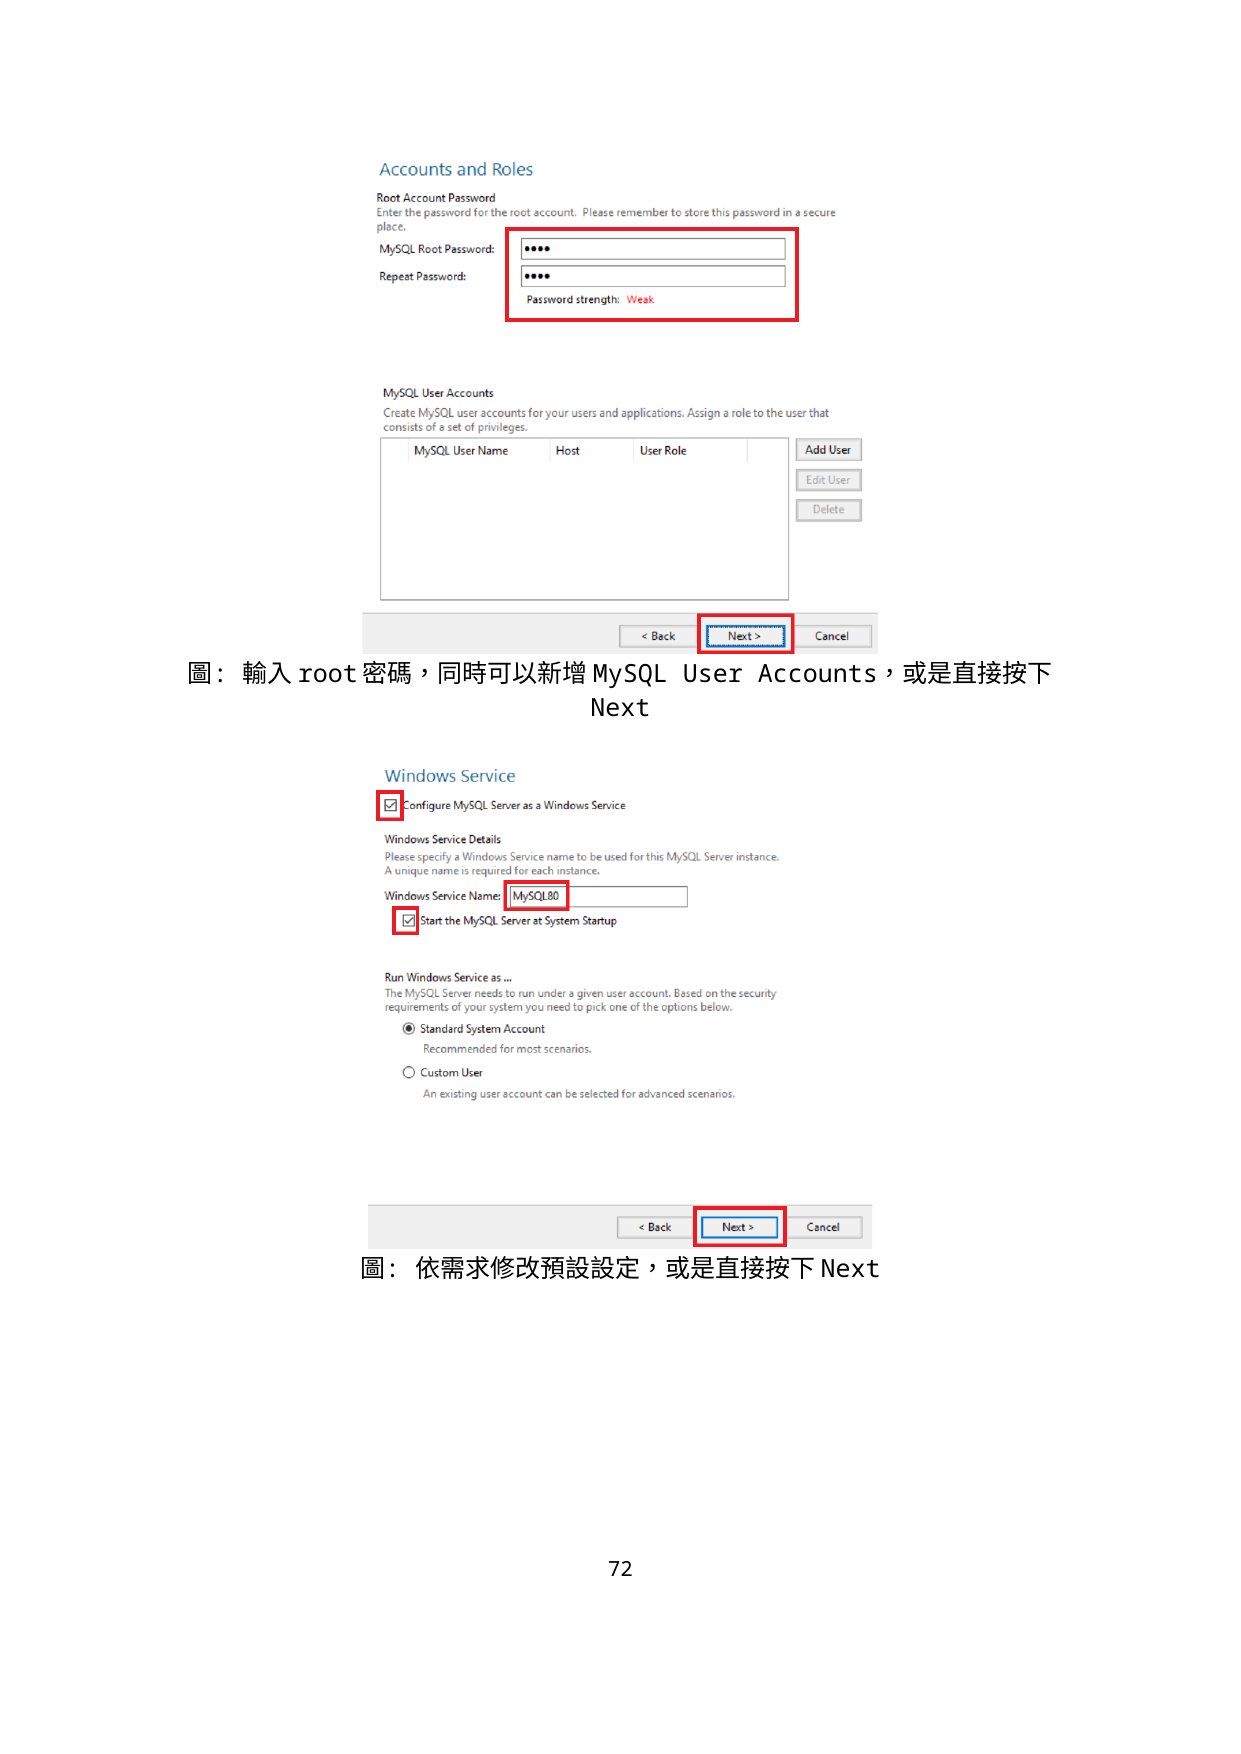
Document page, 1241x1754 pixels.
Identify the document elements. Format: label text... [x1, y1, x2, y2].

text 圖: 輸入root密碼，同時可以新增MySQL User Accounts，或是直接按下Next [187, 653, 1053, 724]
text 圖: 依需求修改預設設定，或是直接按下 Next [187, 1248, 1053, 1284]
picture [362, 150, 878, 654]
picture [367, 757, 873, 1249]
